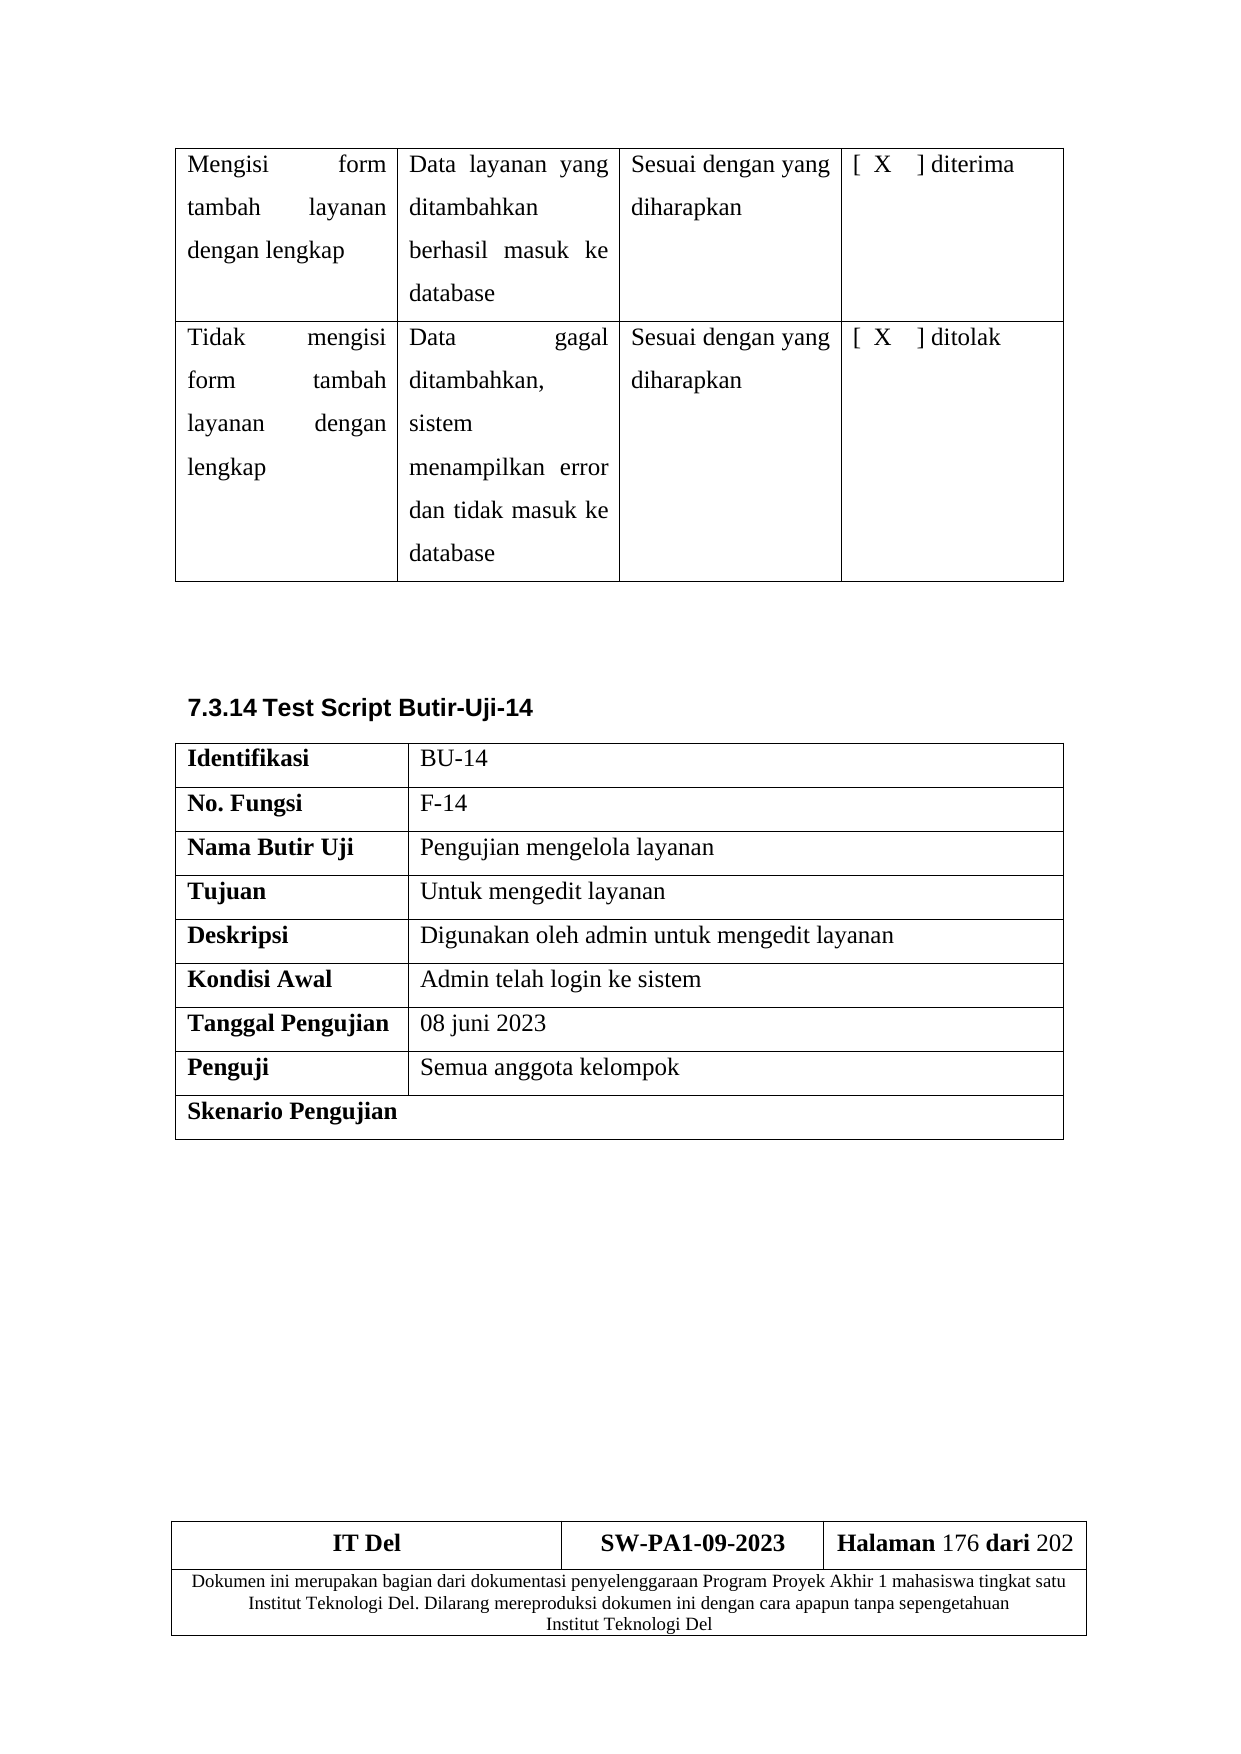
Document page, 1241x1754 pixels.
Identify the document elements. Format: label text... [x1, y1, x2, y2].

subtitle Test Script Butir-Uji-14 [187, 693, 1092, 722]
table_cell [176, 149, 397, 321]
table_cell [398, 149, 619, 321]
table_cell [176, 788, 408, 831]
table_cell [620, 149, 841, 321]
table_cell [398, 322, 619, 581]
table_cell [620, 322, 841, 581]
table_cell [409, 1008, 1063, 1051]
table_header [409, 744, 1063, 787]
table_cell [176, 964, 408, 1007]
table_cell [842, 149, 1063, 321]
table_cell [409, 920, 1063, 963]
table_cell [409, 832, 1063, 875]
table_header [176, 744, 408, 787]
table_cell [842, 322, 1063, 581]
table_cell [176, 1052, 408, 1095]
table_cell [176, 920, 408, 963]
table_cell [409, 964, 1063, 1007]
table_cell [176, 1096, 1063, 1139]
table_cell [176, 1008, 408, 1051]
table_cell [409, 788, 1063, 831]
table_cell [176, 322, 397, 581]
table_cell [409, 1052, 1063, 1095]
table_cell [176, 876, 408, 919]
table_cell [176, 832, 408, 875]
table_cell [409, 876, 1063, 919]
